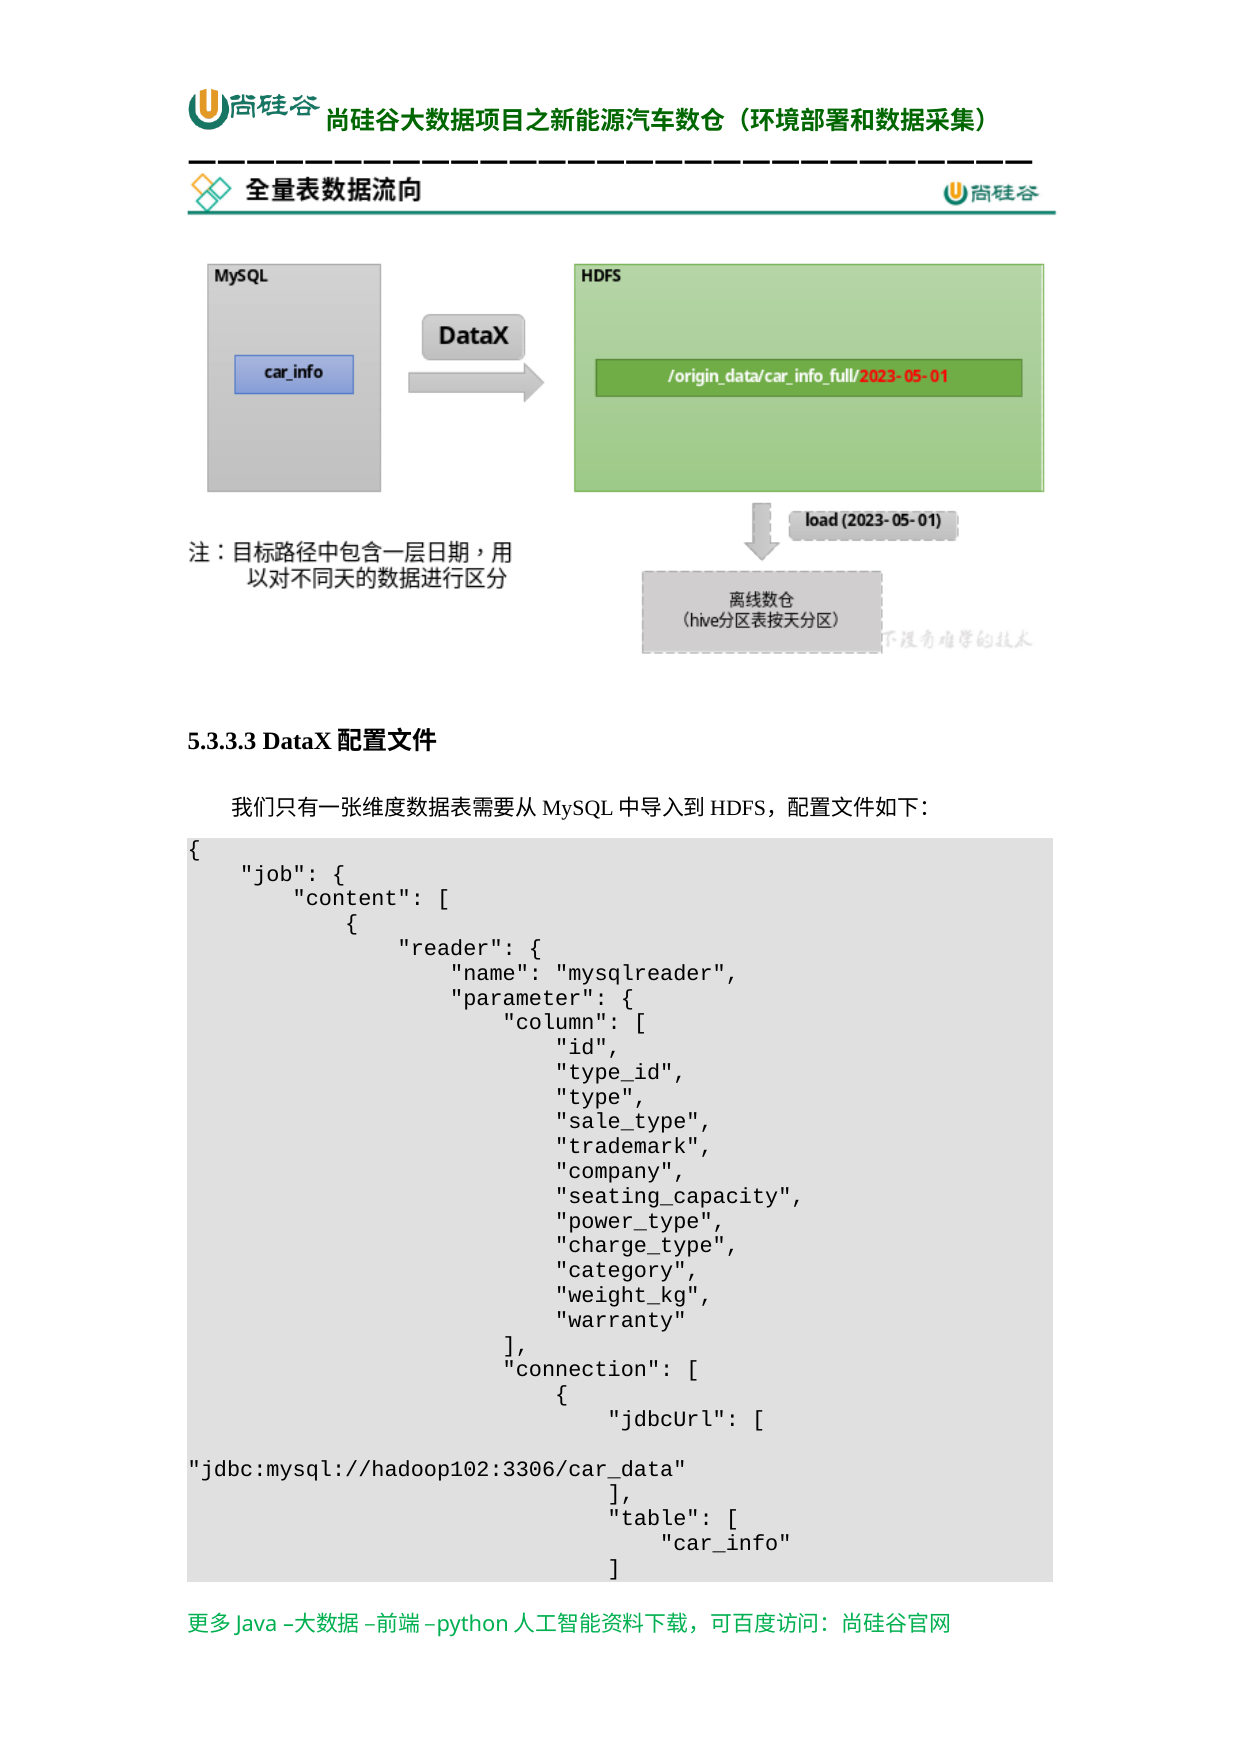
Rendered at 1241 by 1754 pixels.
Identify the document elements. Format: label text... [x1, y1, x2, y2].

text "reader": { [187, 937, 1053, 962]
text "jdbc:mysql://hadoop102:3306/car_data" [187, 1433, 1053, 1482]
text "seating_capacity", [187, 1185, 1053, 1210]
text ] [187, 1557, 1053, 1582]
text { [187, 1383, 1053, 1408]
text "charge_type", [187, 1234, 1053, 1259]
text "parameter": { [187, 987, 1053, 1011]
text "jdbcUrl": [ [187, 1408, 1053, 1433]
text "id", [187, 1036, 1053, 1061]
text { [187, 838, 1053, 863]
text ], [187, 1334, 1053, 1358]
text "name": "mysqlreader", [187, 962, 1053, 987]
text "weight_kg", [187, 1284, 1053, 1309]
text "power_type", [187, 1210, 1053, 1234]
text "job": { [187, 863, 1053, 887]
text "warranty" [187, 1309, 1053, 1334]
text "trademark", [187, 1135, 1053, 1160]
text { [187, 912, 1053, 937]
text "column": [ [187, 1011, 1053, 1036]
text "connection": [ [187, 1358, 1053, 1383]
text "type", [187, 1086, 1053, 1111]
text "company", [187, 1160, 1053, 1185]
text "table": [ [187, 1507, 1053, 1532]
text 5.3.3.3 DataX配置文件 [187, 706, 1053, 771]
text ], [187, 1482, 1053, 1507]
text "category", [187, 1259, 1053, 1284]
text "sale_type", [187, 1111, 1053, 1135]
text "content": [ [187, 887, 1053, 912]
text "car_info" [187, 1532, 1053, 1557]
text 我们只有一张维度数据表需要从MySQL中导入到HDFS，配置文件如下： [187, 789, 1053, 822]
text "type_id", [187, 1061, 1053, 1086]
